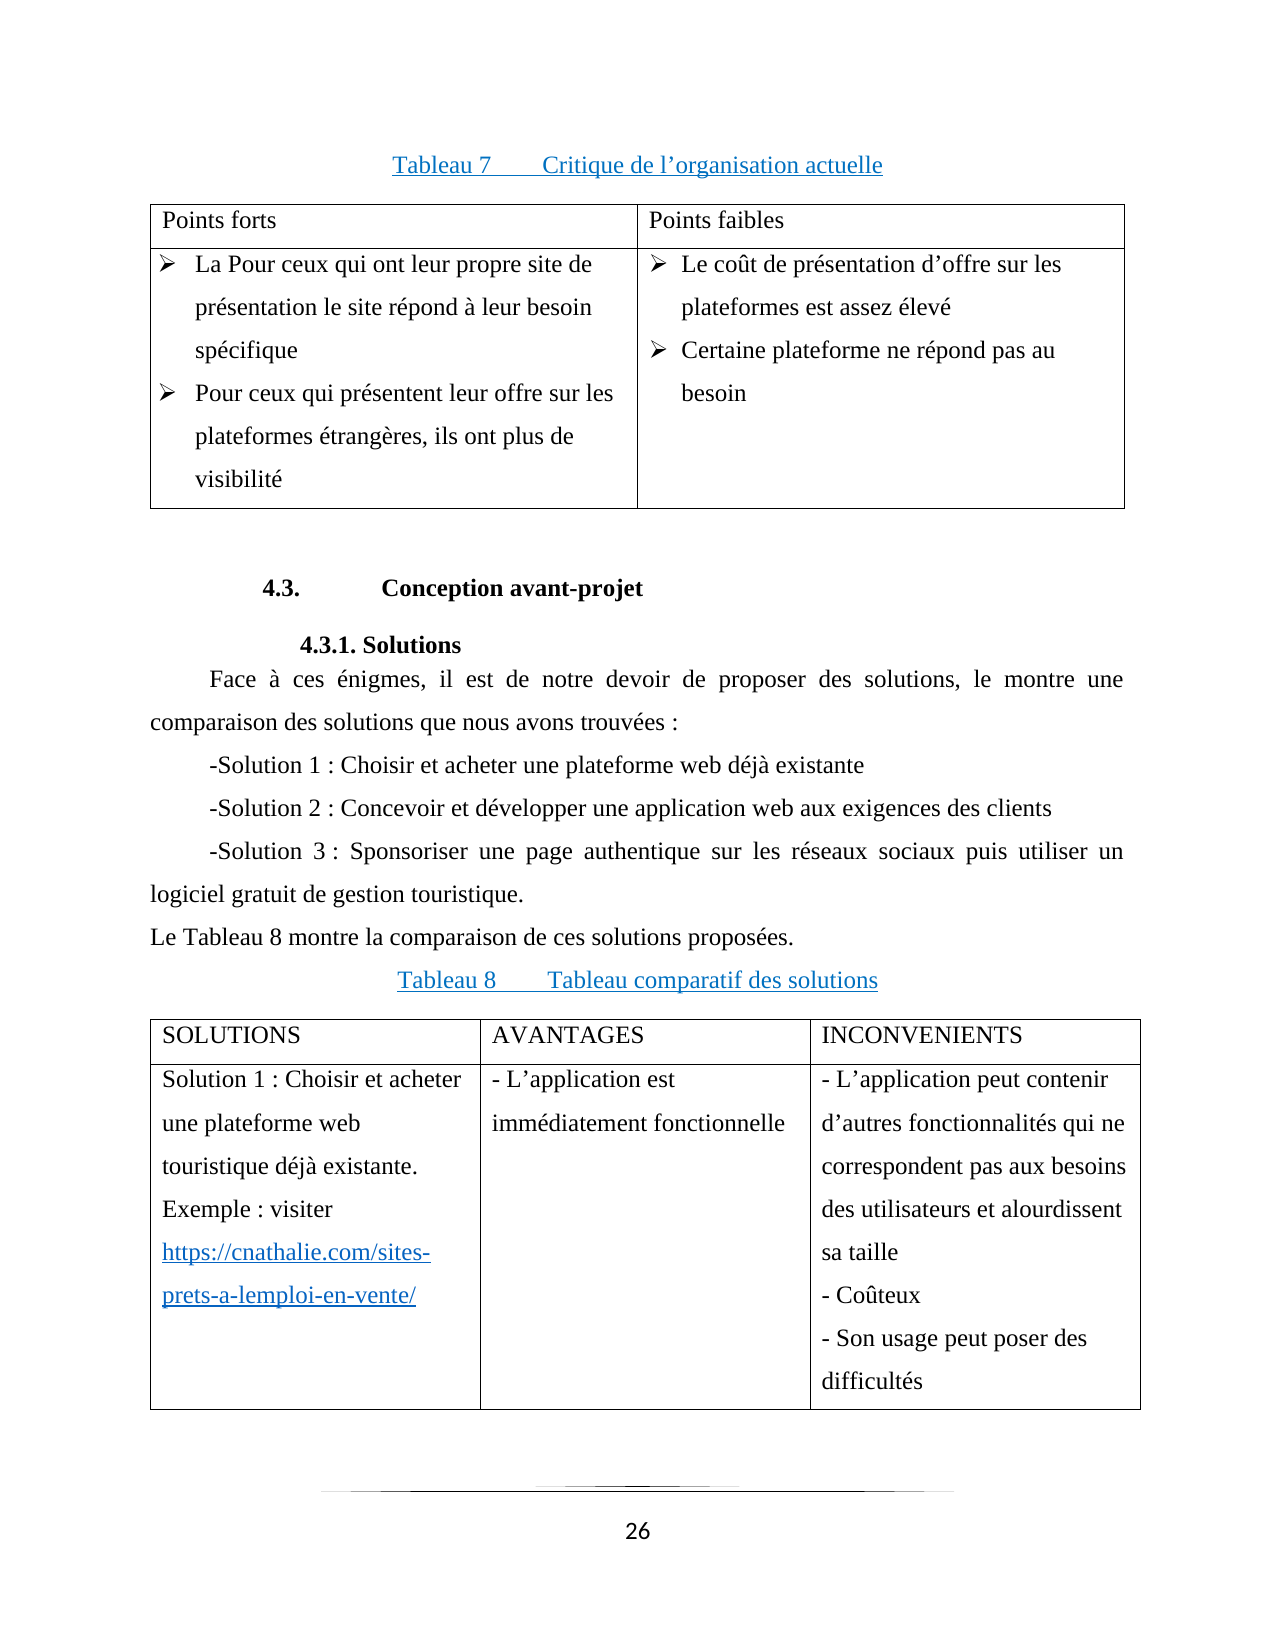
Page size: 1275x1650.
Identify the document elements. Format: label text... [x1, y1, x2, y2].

table_cell Solution 1 : Choisir et acheter une plateforme web touristique déjà existante. Exemple : visiter https://cnathalie.com/sites-prets-a-lemploi-en-vente/ [151, 1065, 480, 1409]
table_header INCONVENIENTS [811, 1020, 1140, 1063]
table_header SOLUTIONS [151, 1020, 480, 1063]
table_cell - L’application est immédiatement fonctionnelle [481, 1065, 810, 1409]
table_header AVANTAGES [481, 1020, 810, 1063]
text Face à ces énigmes, il est de notre devoir de proposer des solutions, le montre une comparaison des solutions que nous avons trouvées : [150, 664, 1125, 736]
table_cell Le coût de présentation d’offre sur les plateformes est assez élevé Certaine plateforme ne répond pas au besoin [638, 249, 1124, 508]
table_header Points faibles [638, 205, 1124, 248]
text 4.3.1. Solutions [300, 631, 1125, 659]
text -Solution 2 : Concevoir et développer une application web aux exigences des clients [150, 793, 1125, 822]
text Le Tableau 8 montre la comparaison de ces solutions proposées. [150, 922, 1125, 951]
text -Solution 3 : Sponsoriser une page authentique sur les réseaux sociaux puis utiliser un logiciel gratuit de gestion touristique. [150, 836, 1125, 908]
text -Solution 1 : Choisir et acheter une plateforme web déjà existante [150, 750, 1125, 779]
table_header Points forts [151, 205, 637, 248]
table_cell - L’application peut contenir d’autres fonctionnalités qui ne correspondent pas aux besoins des utilisateurs et alourdissent sa taille - Coûteux - Son usage peut poser des difficultés [811, 1065, 1140, 1409]
text Critique de l’organisation actuelle [150, 150, 1125, 179]
text Tableau comparatif des solutions [150, 966, 1125, 994]
table_cell La Pour ceux qui ont leur propre site de présentation le site répond à leur besoin spécifique Pour ceux qui présentent leur offre sur les plateformes étrangères, ils ont plus de visibilité [151, 249, 637, 508]
list Conception avant-projet [262, 573, 1125, 601]
